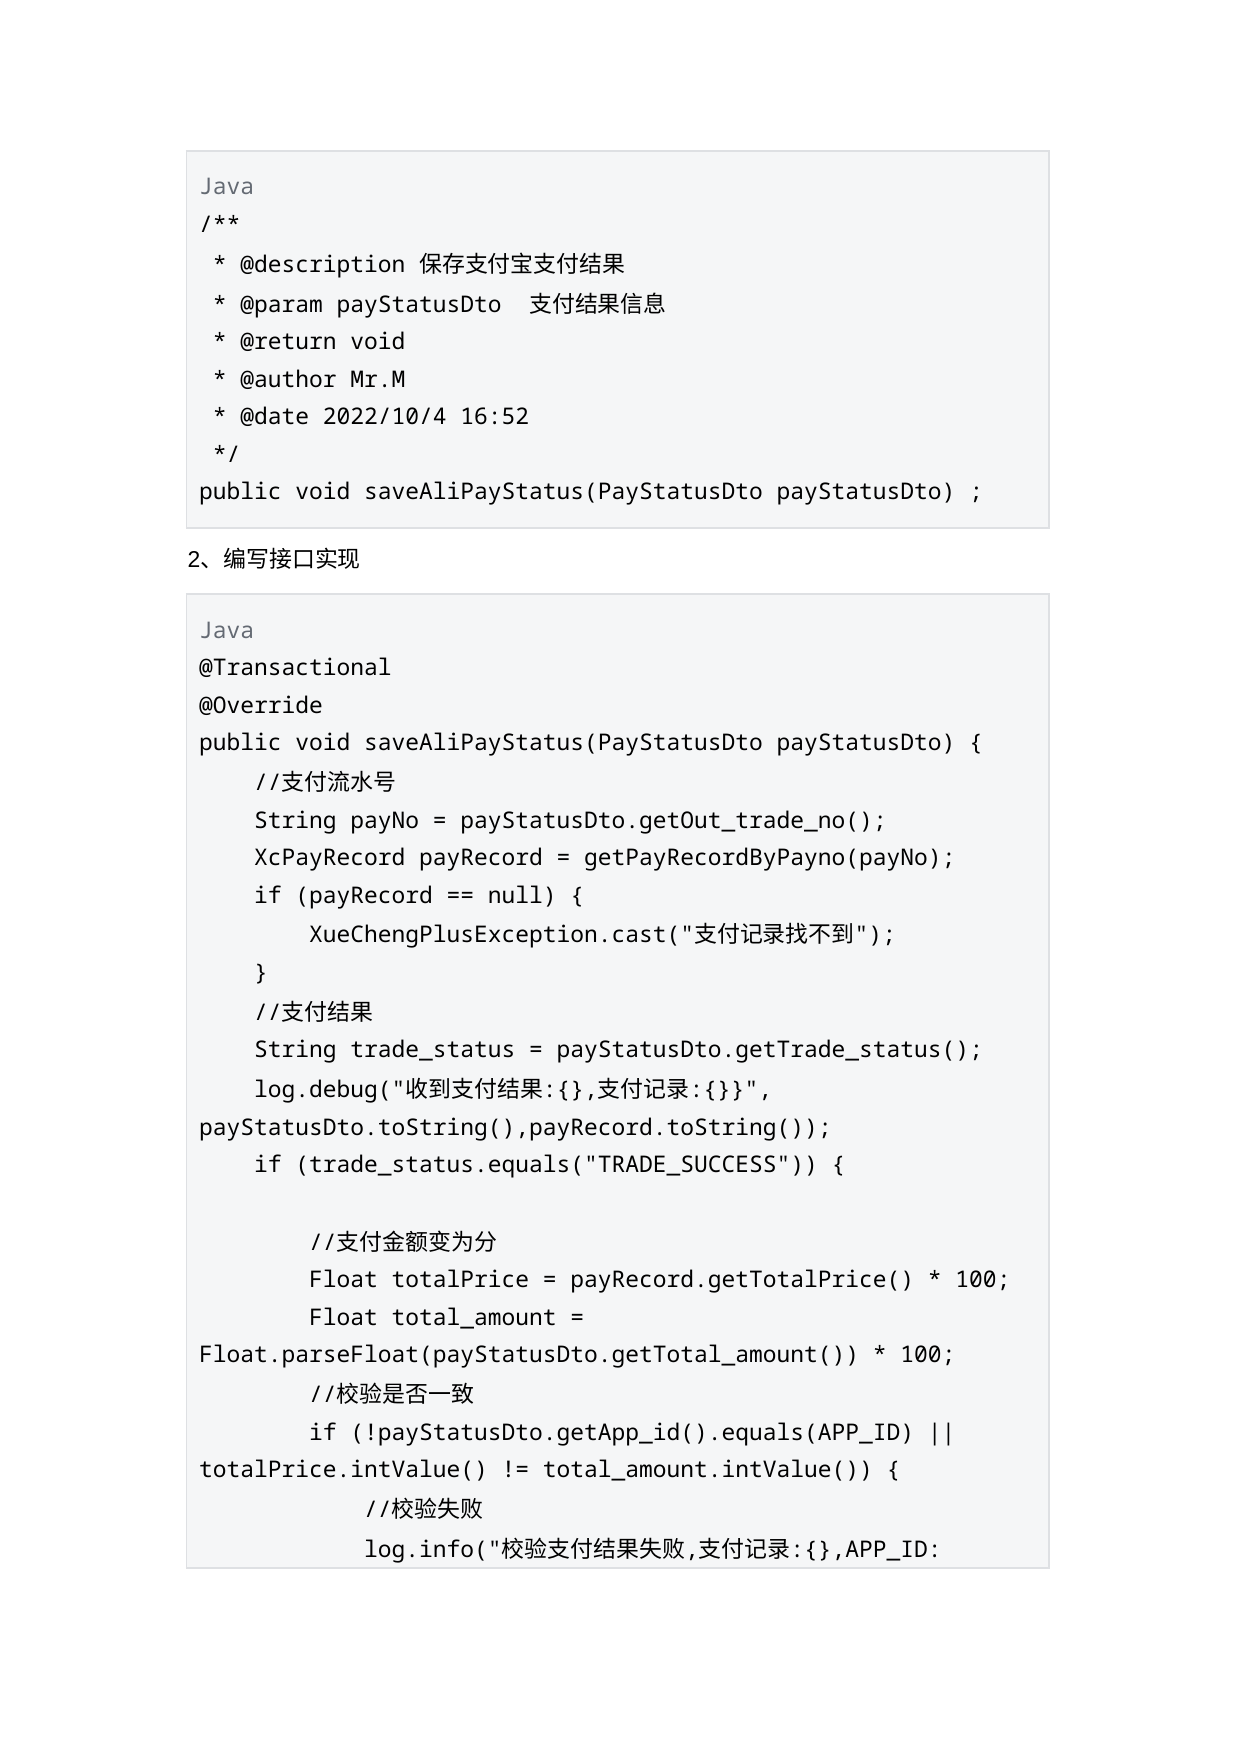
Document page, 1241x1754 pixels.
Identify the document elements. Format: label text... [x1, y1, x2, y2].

text 2、编写接口实现 [187, 541, 1053, 574]
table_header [187, 595, 1048, 1567]
table_header Java /** * @description 保存支付宝支付结果 * @param payStatusDto 支付结果信息 * @return void * @author Mr.M * @date 2022/10/4 16:52 */ public void saveAliPayStatus(PayStatusDto payStatusDto) ; [187, 152, 1048, 527]
